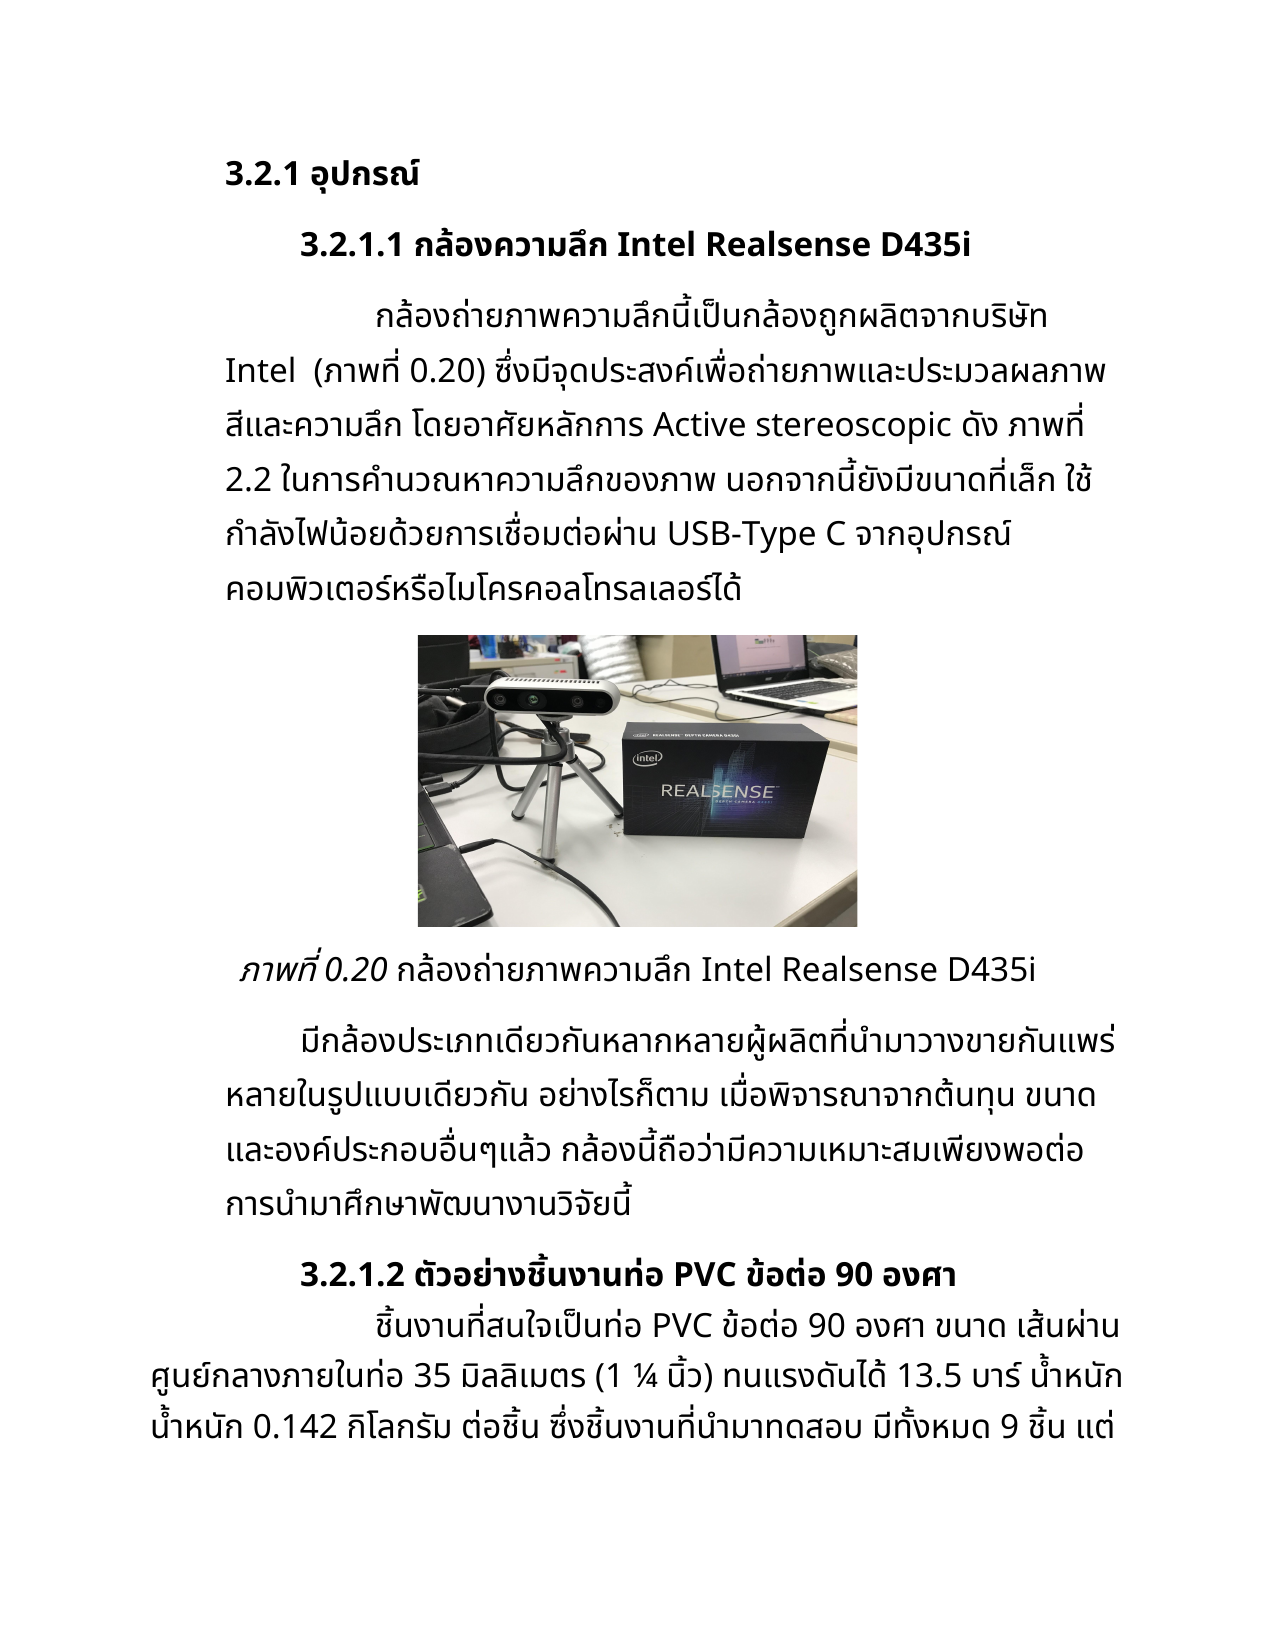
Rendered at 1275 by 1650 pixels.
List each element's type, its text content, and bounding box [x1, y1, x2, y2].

text มีกล้องประเภทเดียวกันหลากหลายผู้ผลิตที่นำมาวางขายกันแพร่หลายในรูปแบบเดียวกัน อย่างไรก็ตาม เมื่อพิจารณาจากต้นทุน ขนาด และองค์ประกอบอื่นๆแล้ว กล้องนี้ถือว่ามีความเหมาะสมเพียงพอต่อการนำมาศึกษาพัฒนางานวิจัยนี้ [225, 1017, 1125, 1230]
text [150, 1302, 1125, 1453]
text 3.2.1 อุปกรณ์ [150, 150, 1125, 201]
picture [417, 635, 858, 927]
text 3.2.1.2 ตัวอย่างชิ้นงานท่อ PVC ข้อต่อ 90 องศา [225, 1251, 1125, 1302]
text 3.2.1.1 กล้องความลึก Intel Realsense D435i [225, 221, 1125, 272]
